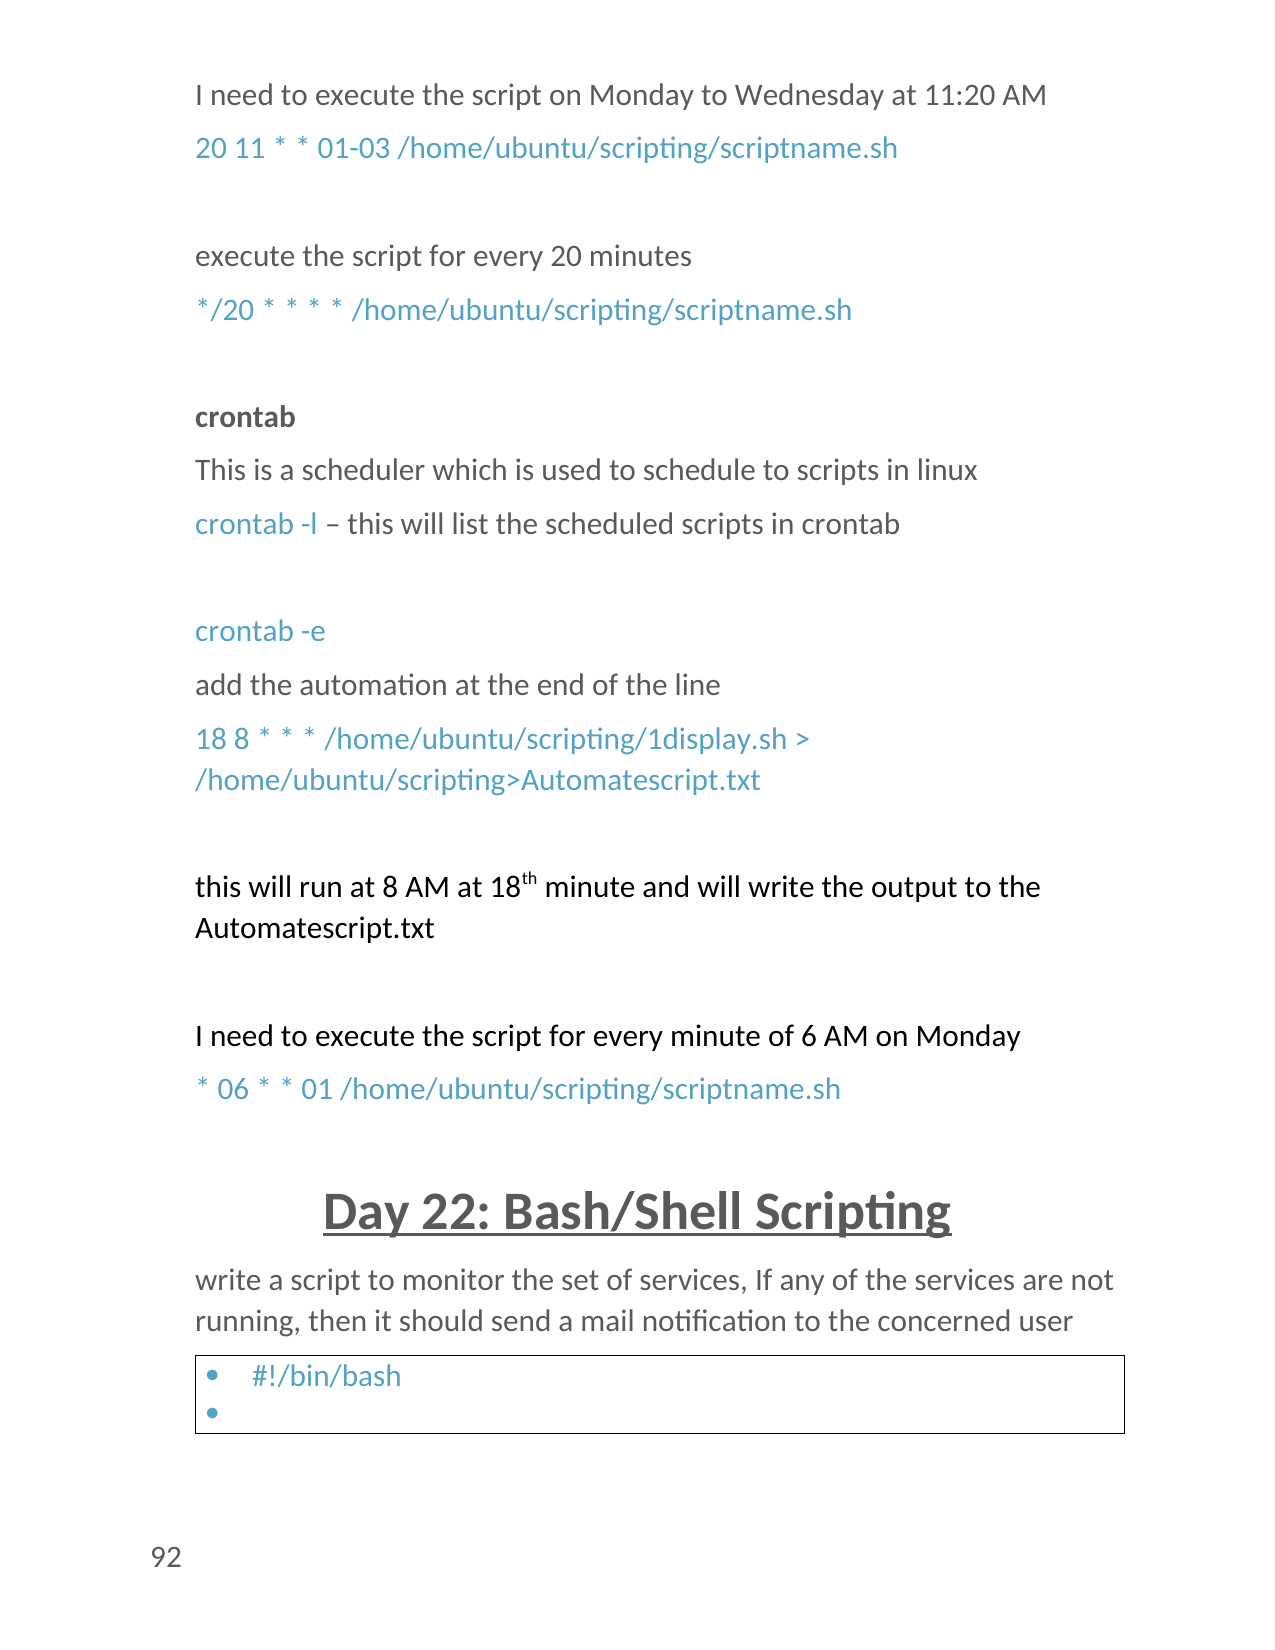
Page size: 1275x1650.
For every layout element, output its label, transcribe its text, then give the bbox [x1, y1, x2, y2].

list this will run at 8 AM at 18th minute and will write the output to the Automatescript.txt [195, 867, 1125, 946]
list */20 * * * * /home/ubuntu/scripting/scriptname.sh [195, 289, 1125, 328]
list crontab -e [195, 611, 1125, 649]
list execute the script for every 20 minutes [195, 236, 1125, 274]
list add the automation at the end of the line [195, 665, 1125, 703]
text Day 22: Bash/Shell Scripting [150, 1177, 1125, 1243]
list crontab -l – this will list the scheduled scripts in crontab [195, 504, 1125, 542]
list 20 11 * * 01-03 /home/ubuntu/scripting/scriptname.sh [195, 129, 1125, 167]
list crontab [195, 397, 1125, 435]
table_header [196, 1356, 1124, 1432]
list * 06 * * 01 /home/ubuntu/scripting/scriptname.sh [195, 1069, 1125, 1107]
list I need to execute the script on Monday to Wednesday at 11:20 AM [195, 75, 1125, 113]
list 18 8 * * * /home/ubuntu/scripting/1display.sh > /home/ubuntu/scripting>Automatescript.txt [195, 719, 1125, 798]
list This is a scheduler which is used to schedule to scripts in linux [195, 451, 1125, 489]
list I need to execute the script for every minute of 6 AM on Monday [195, 1016, 1125, 1054]
list write a script to monitor the set of services, If any of the services are not running, then it should send a mail notification to the concerned user [195, 1260, 1125, 1340]
